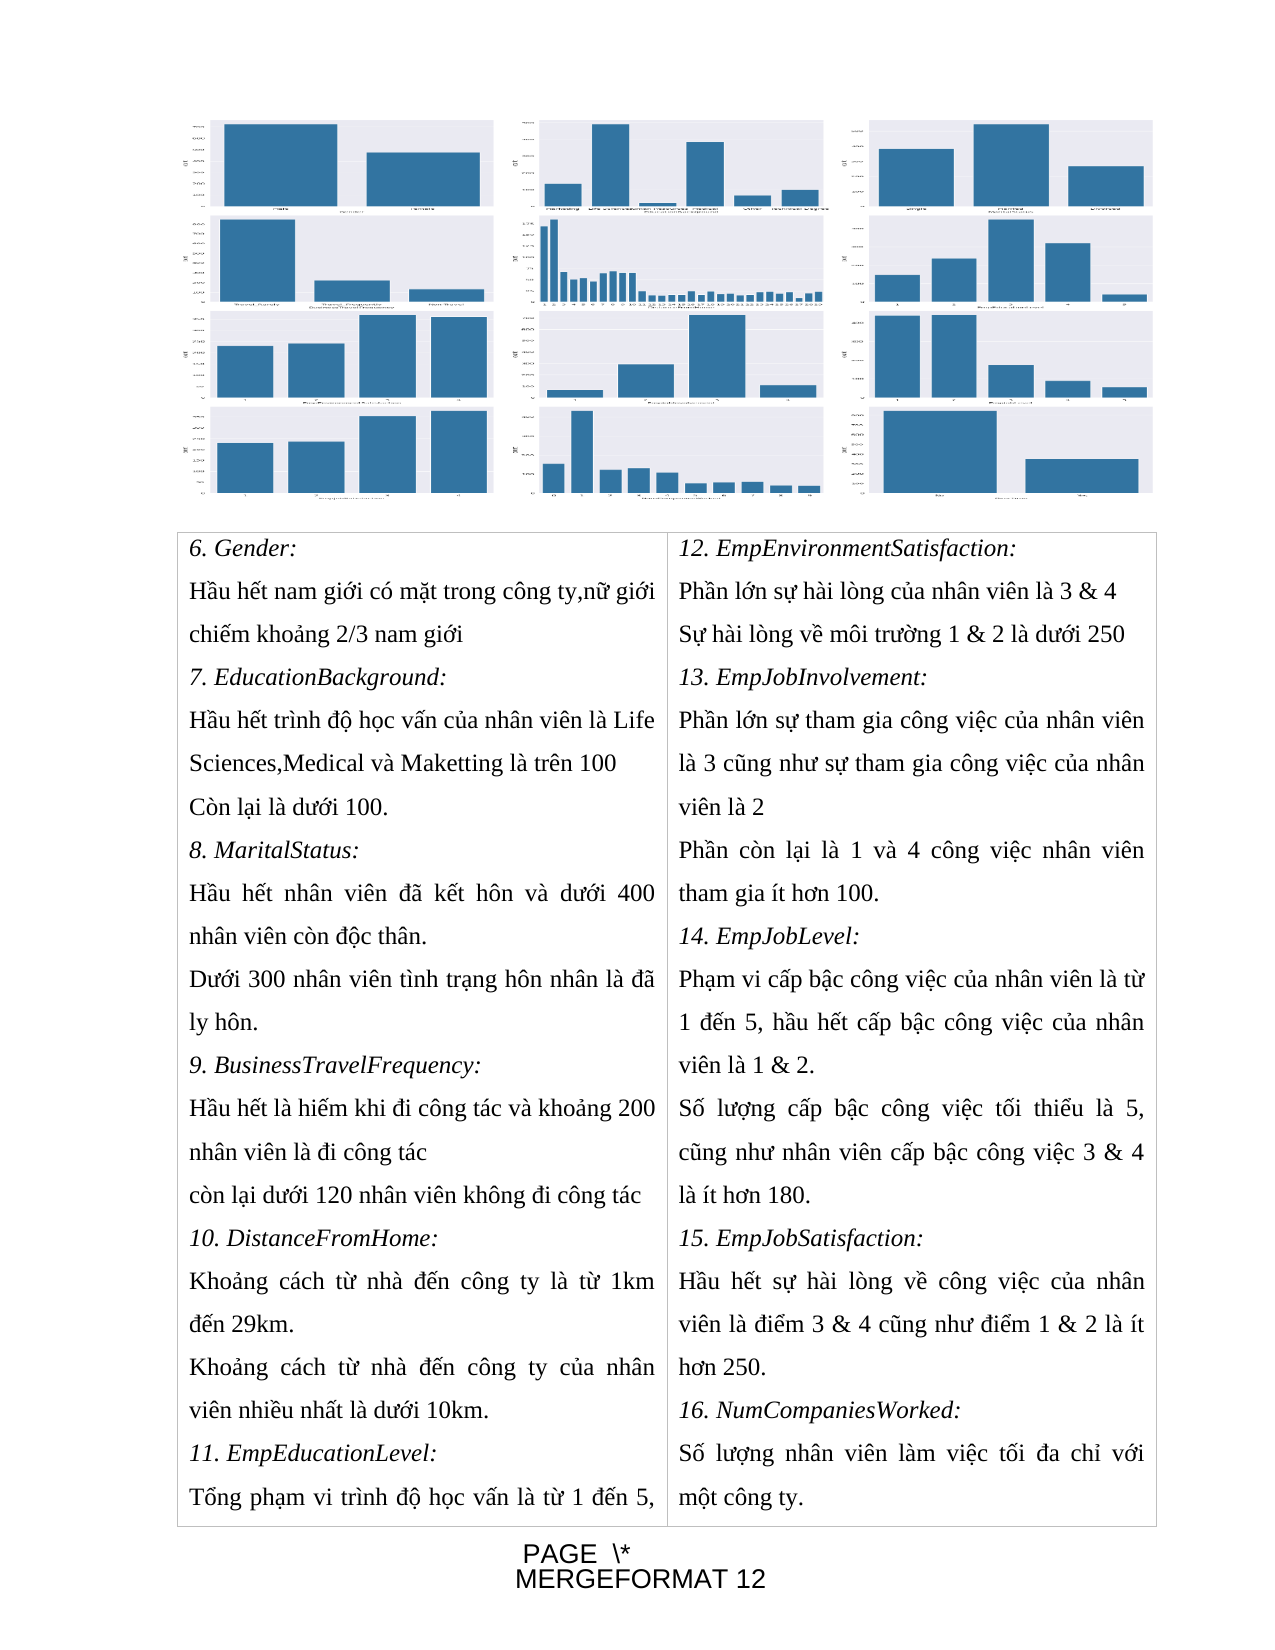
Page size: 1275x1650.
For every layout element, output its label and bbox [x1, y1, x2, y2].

picture [177, 118, 1157, 501]
table_header [178, 533, 667, 1526]
table_header [668, 533, 1156, 1526]
